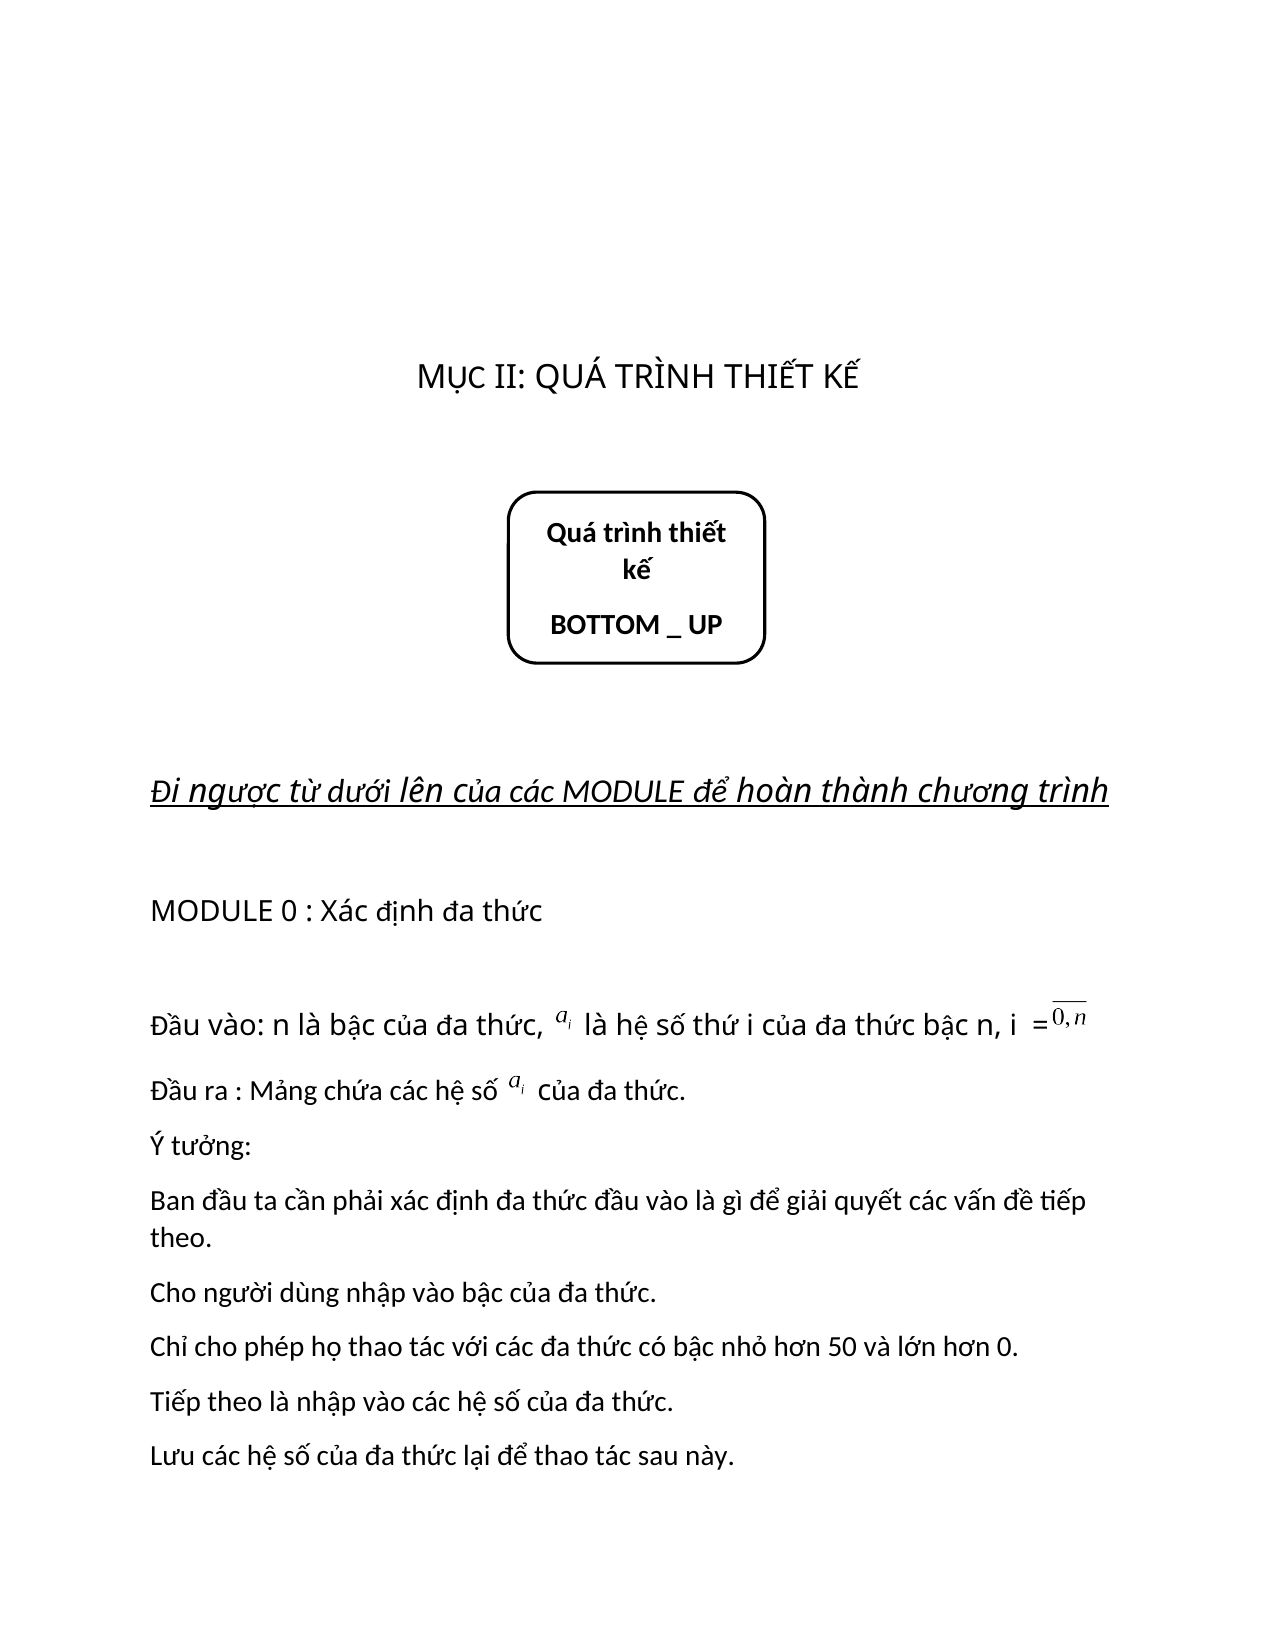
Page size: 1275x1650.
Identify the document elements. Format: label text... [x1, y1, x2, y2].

text Đi ngược từ dưới lên của các MODULE để hoàn thành chương trình [150, 767, 1125, 812]
subtitle MỤC II: QUÁ TRÌNH THIẾT KẾ [150, 353, 1125, 398]
